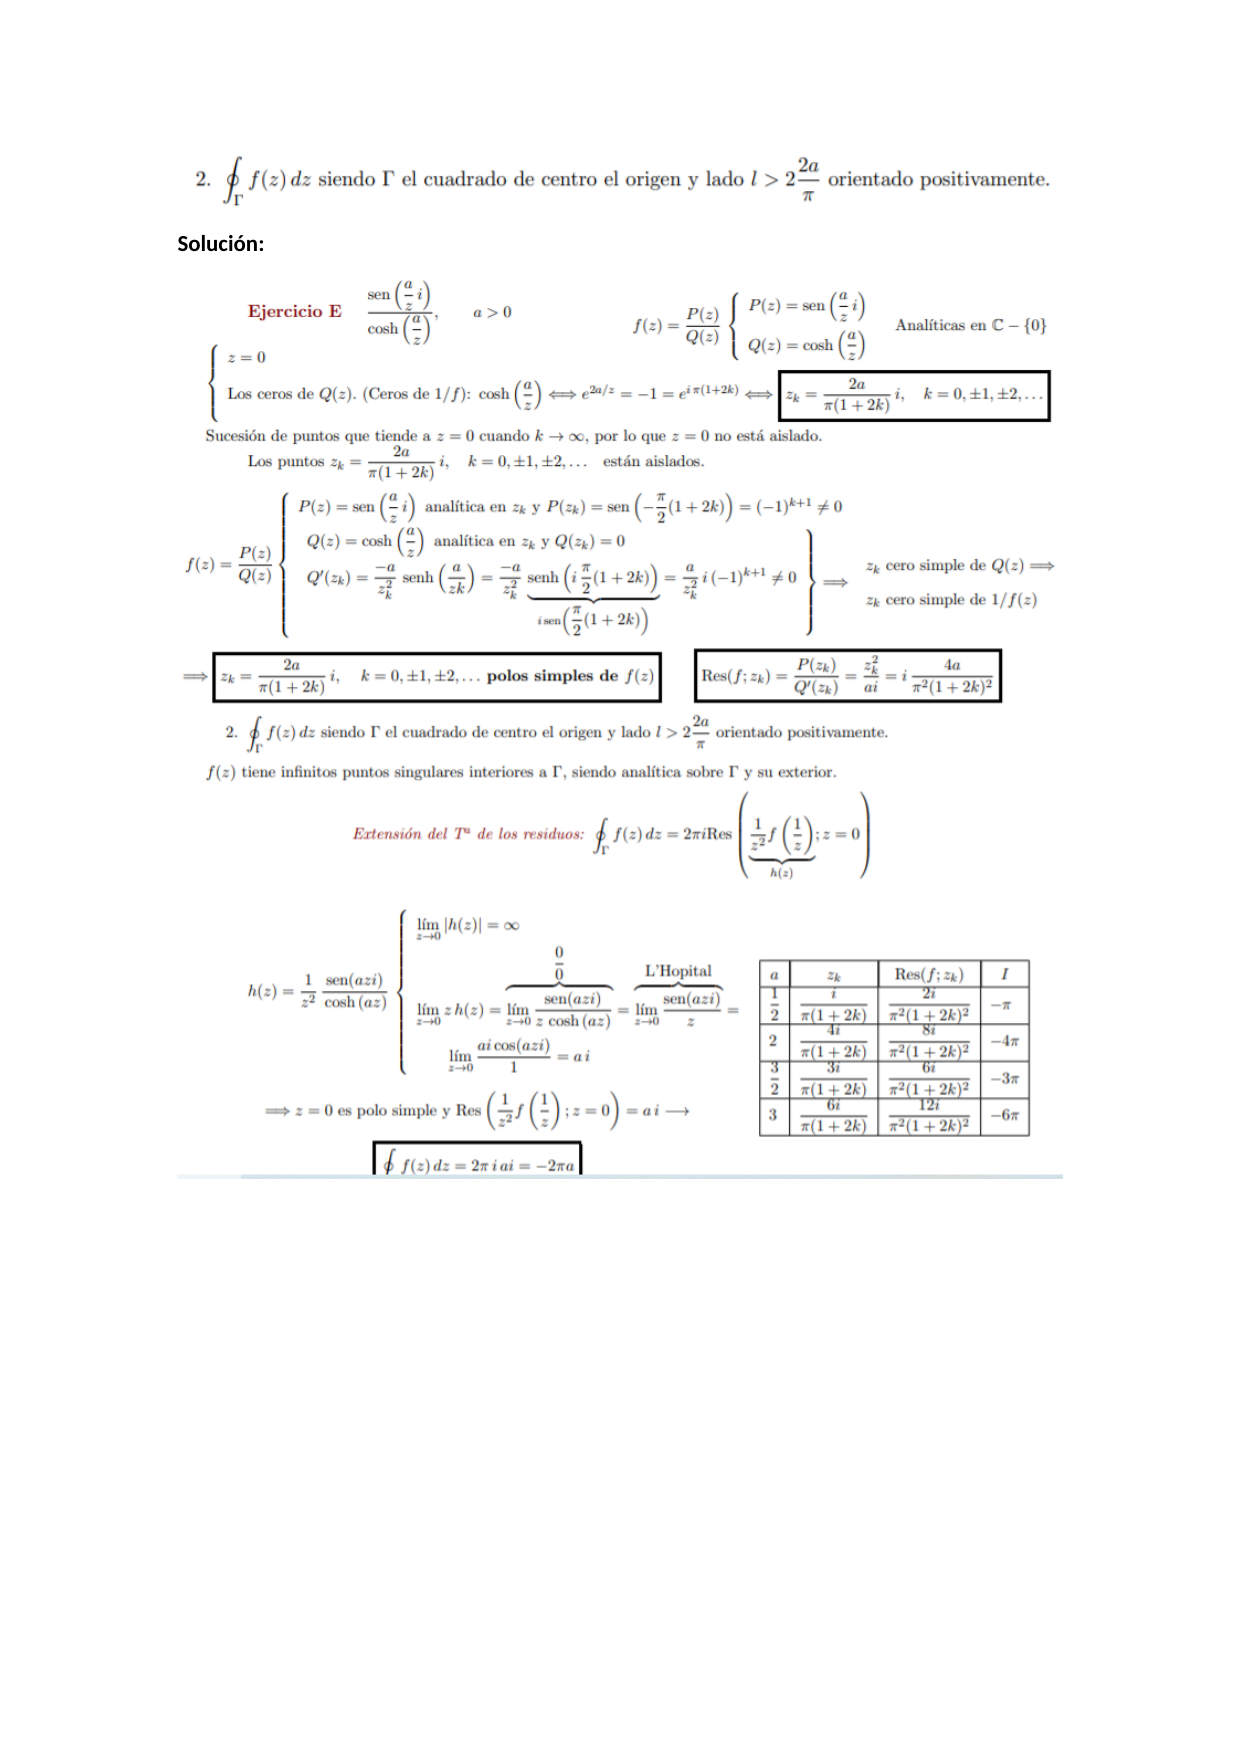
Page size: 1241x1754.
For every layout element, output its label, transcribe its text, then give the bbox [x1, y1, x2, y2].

picture [177, 147, 1063, 211]
picture [177, 275, 1063, 1179]
text Solución: [177, 229, 1063, 257]
